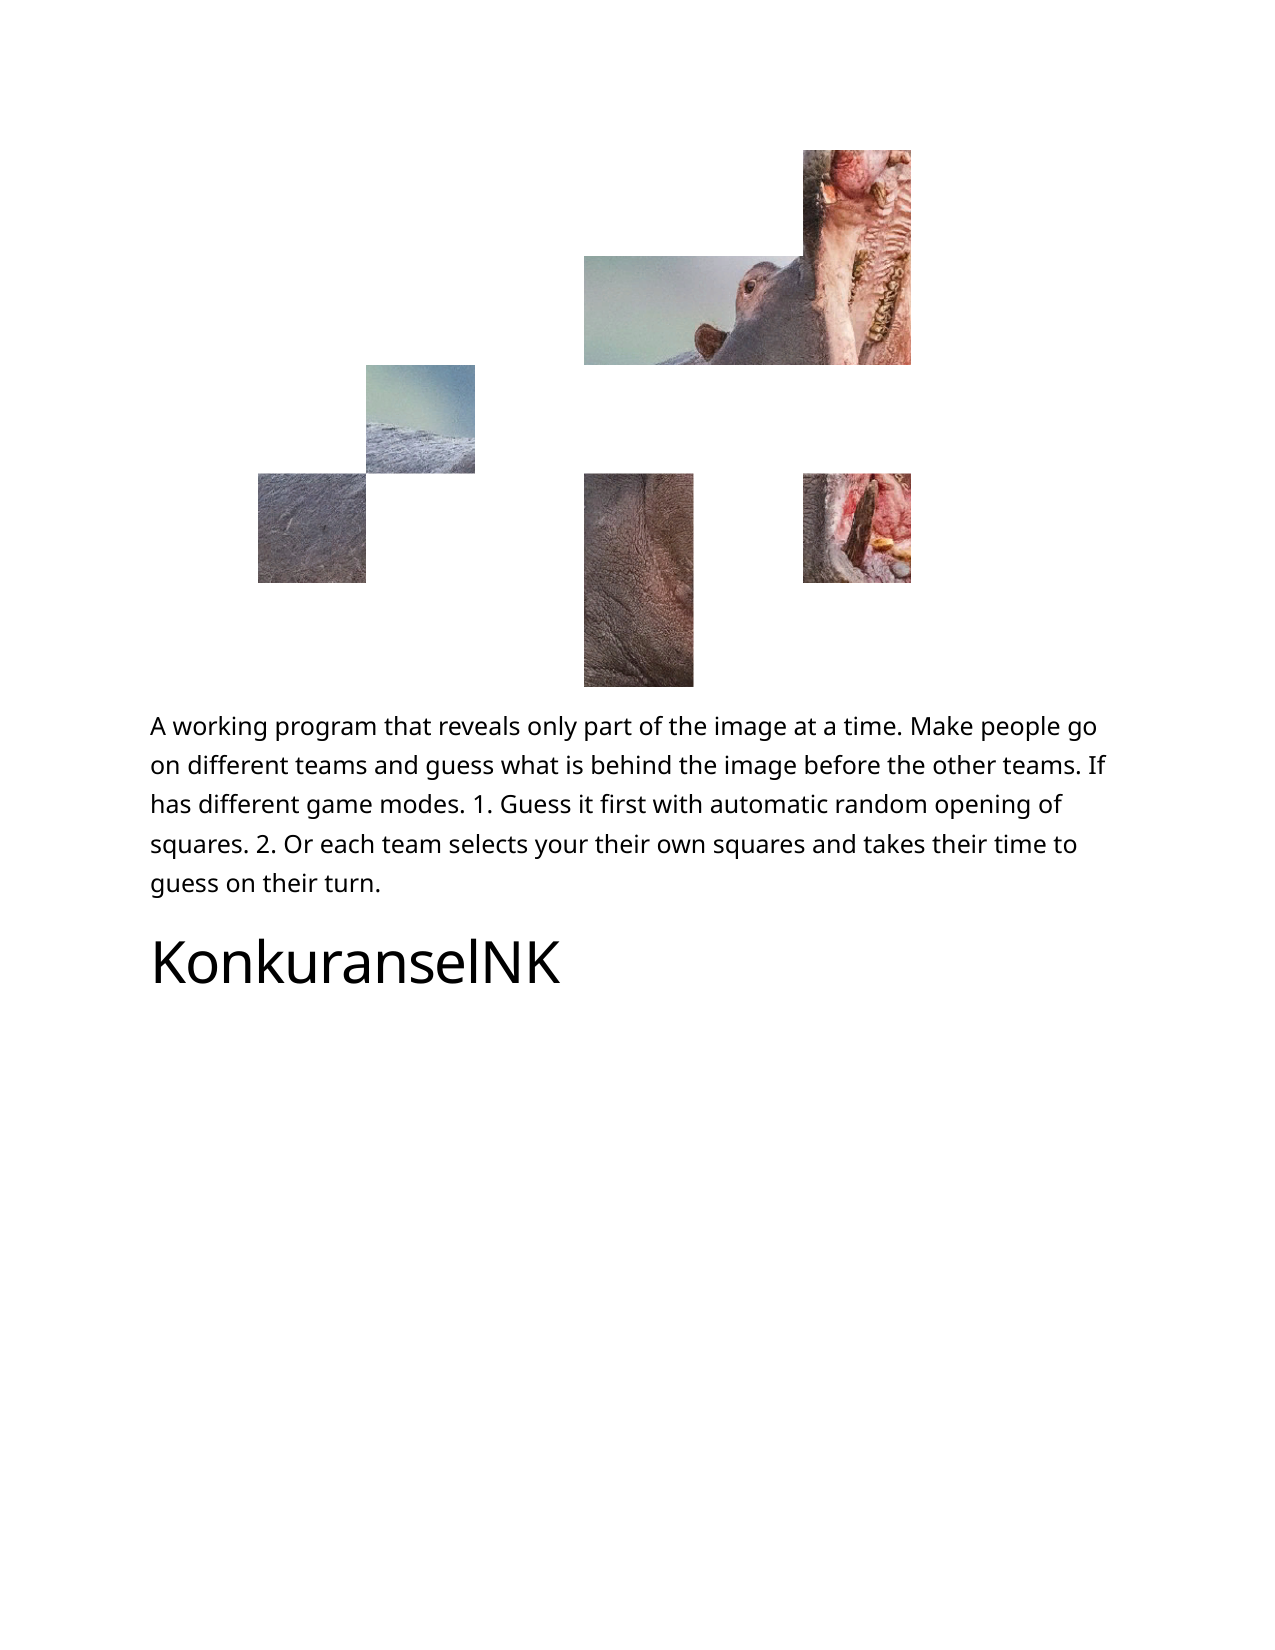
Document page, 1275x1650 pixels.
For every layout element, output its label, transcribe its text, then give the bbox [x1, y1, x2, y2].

text A working program that reveals only part of the image at a time. Make people go on different teams and guess what is behind the image before the other teams. If has different game modes. 1. Guess it first with automatic random opening of squares. 2. Or each team selects your their own squares and takes their time to guess on their turn. [150, 709, 1125, 899]
picture [150, 150, 1125, 687]
title KonkuranselNK [150, 921, 1125, 1001]
